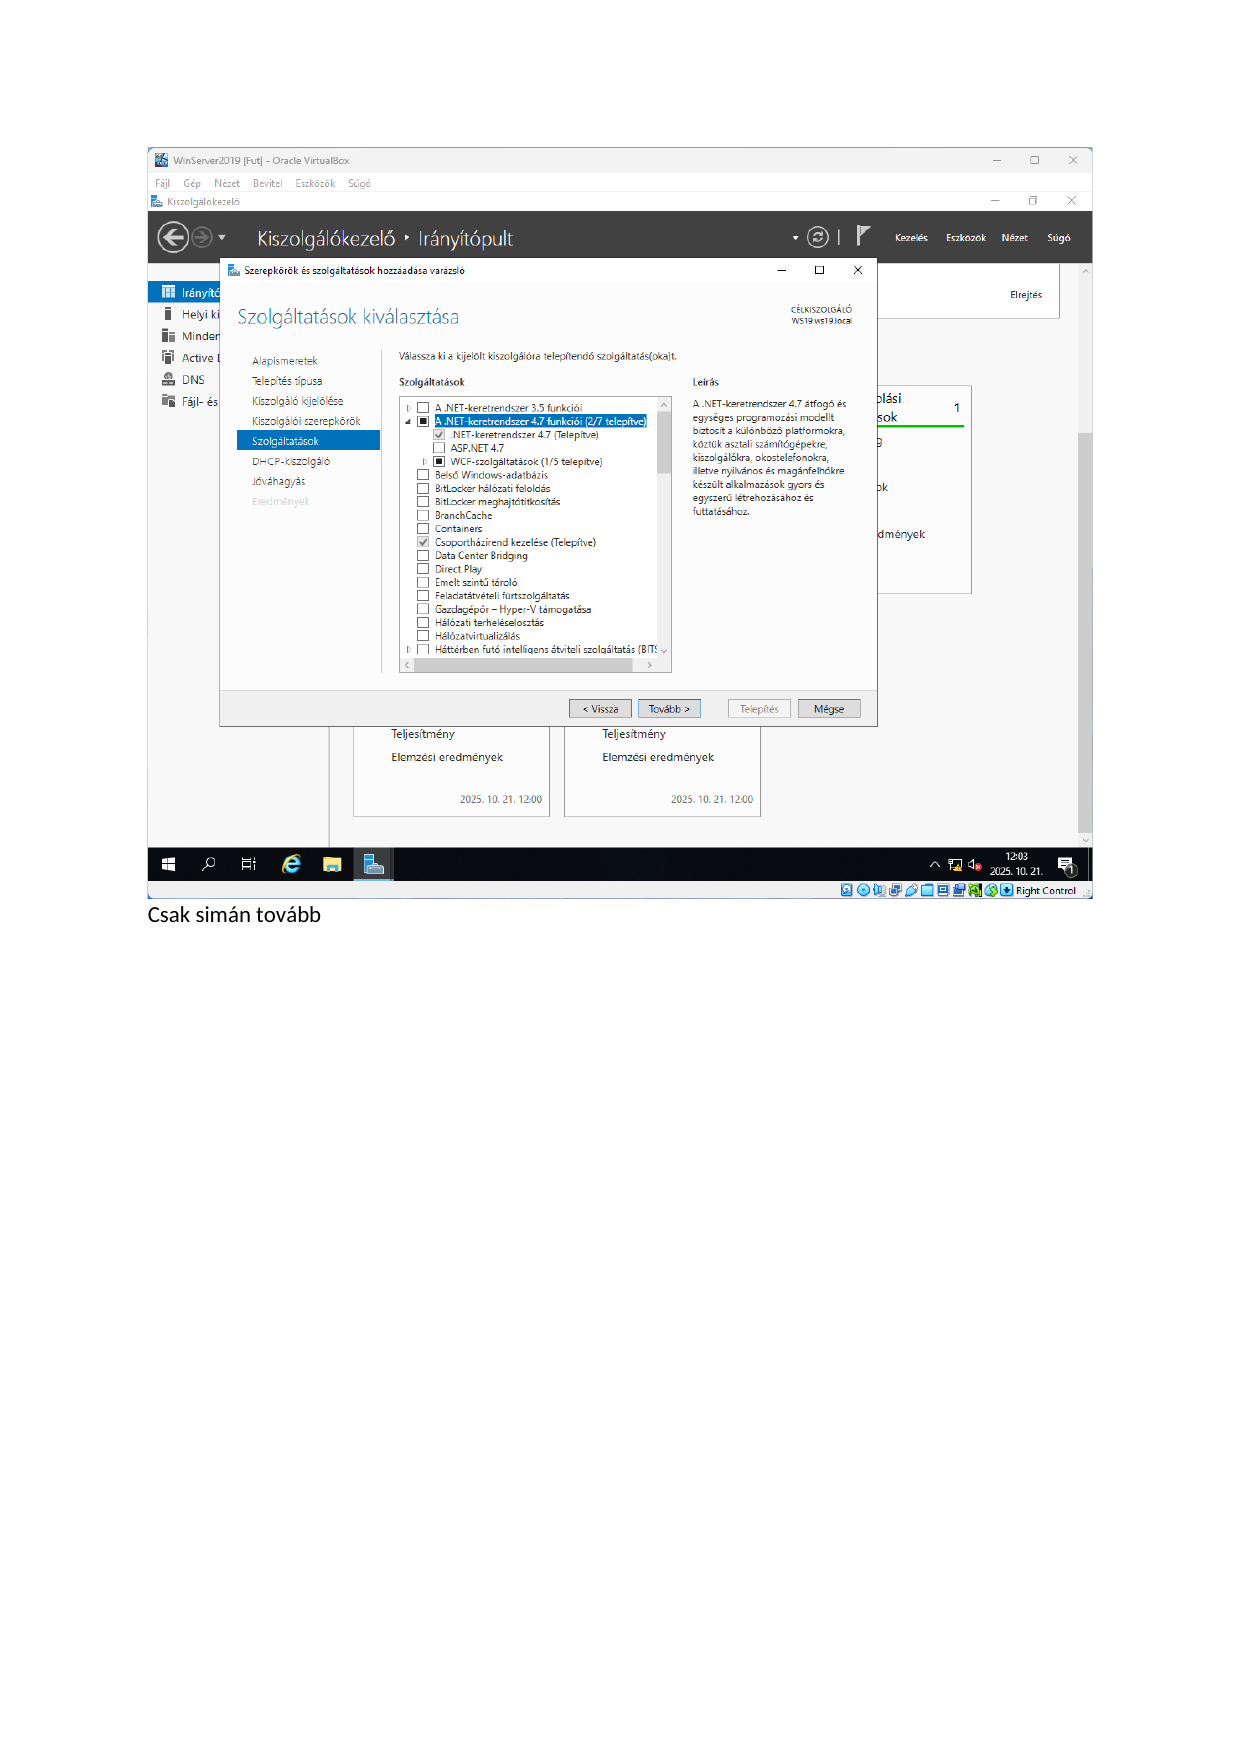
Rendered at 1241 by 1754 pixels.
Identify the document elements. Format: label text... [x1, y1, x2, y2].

picture [147, 147, 1093, 899]
text Csak simán tovább [148, 899, 1093, 928]
